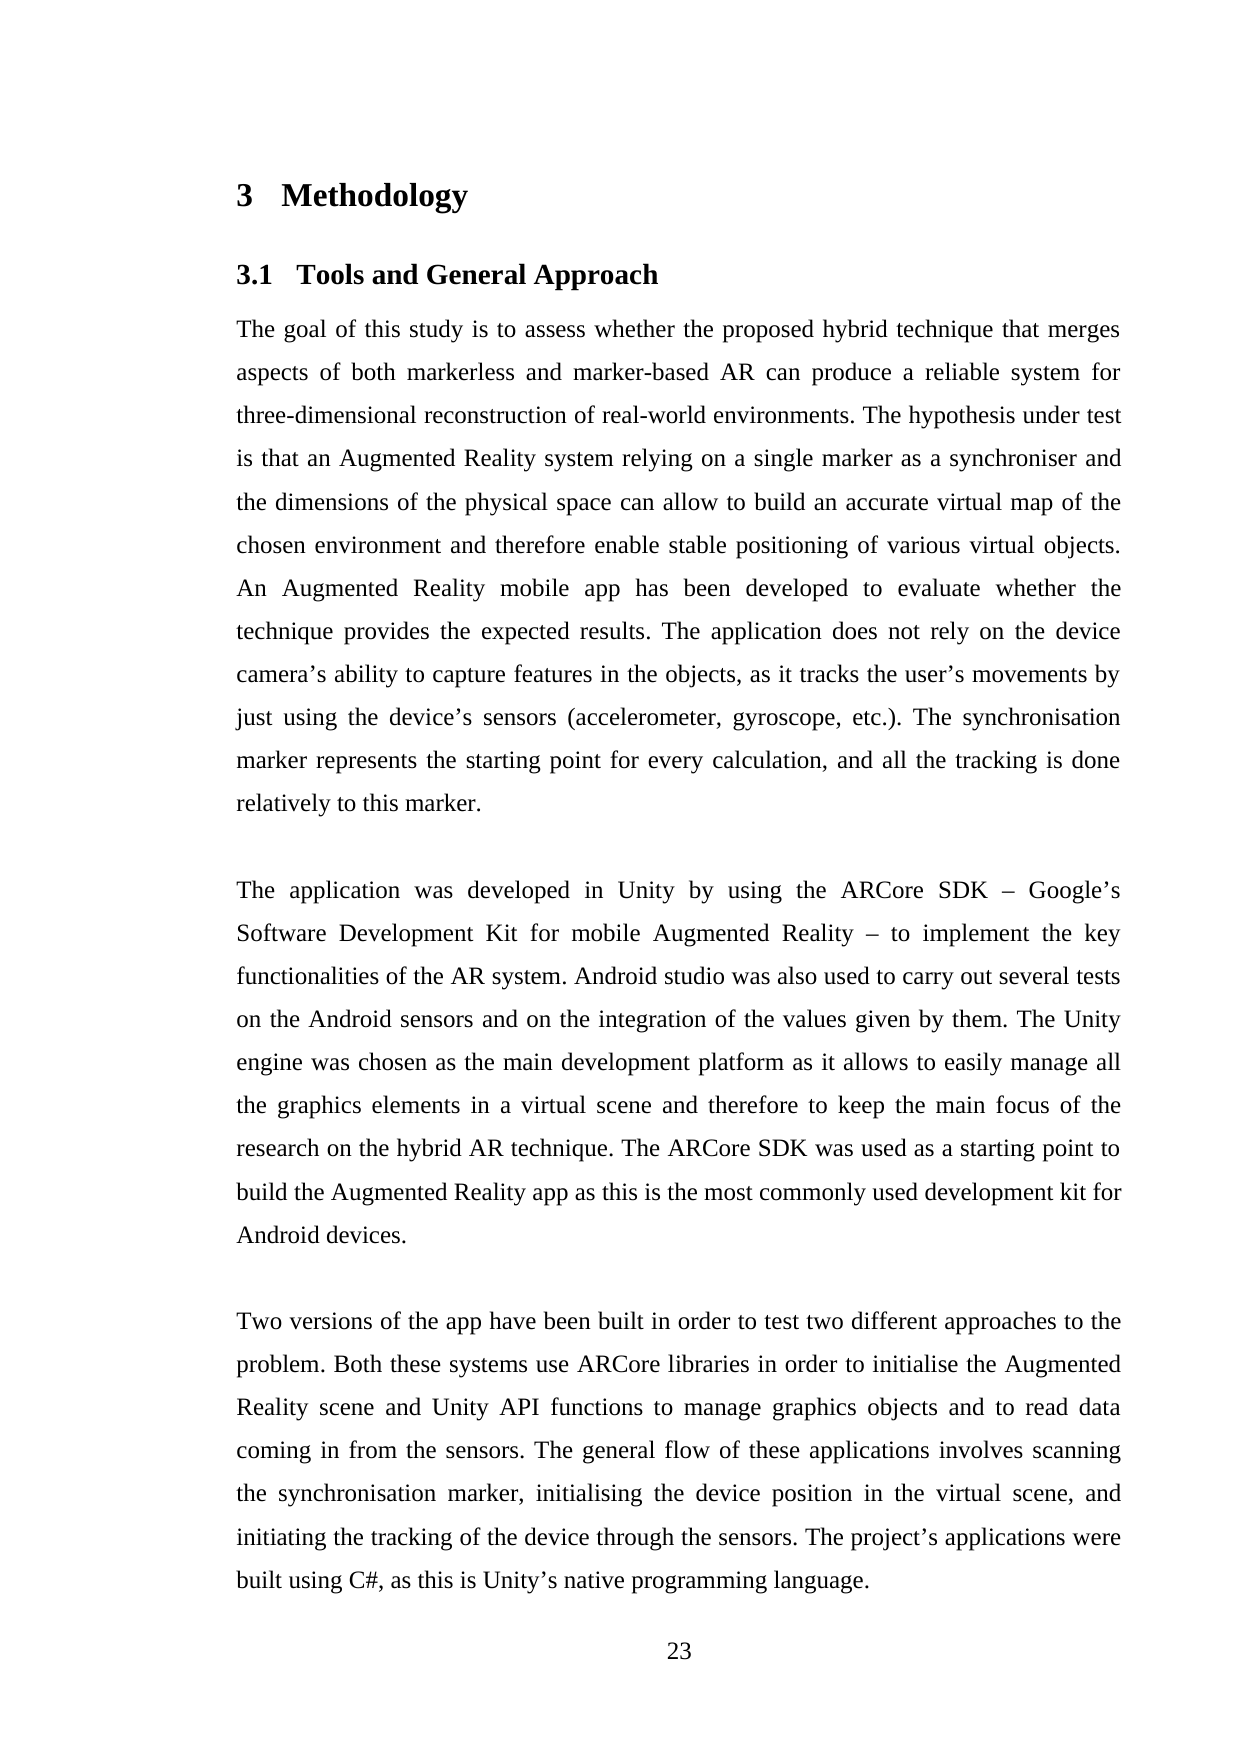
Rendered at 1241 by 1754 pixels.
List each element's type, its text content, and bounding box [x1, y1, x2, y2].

text The application was developed in Unity by using the ARCore SDK – Google’s Software Development Kit for mobile Augmented Reality – to implement the key functionalities of the AR system. Android studio was also used to carry out several tests on the Android sensors and on the integration of the values given by them. The Unity engine was chosen as the main development platform as it allows to easily manage all the graphics elements in a virtual scene and therefore to keep the main focus of the research on the hybrid AR technique. The ARCore SDK was used as a starting point to build the Augmented Reality app as this is the most commonly used development kit for Android devices. [236, 875, 1122, 1248]
subtitle Methodology [236, 175, 1122, 213]
text The goal of this study is to assess whether the proposed hybrid technique that merges aspects of both markerless and marker-based AR can produce a reliable system for three-dimensional reconstruction of real-world environments. The hypothesis under test is that an Augmented Reality system relying on a single marker as a synchroniser and the dimensions of the physical space can allow to build an accurate virtual map of the chosen environment and therefore enable stable positioning of various virtual objects. An Augmented Reality mobile app has been developed to evaluate whether the technique provides the expected results. The application does not rely on the device camera’s ability to capture features in the objects, as it tracks the user’s movements by just using the device’s sensors (accelerometer, gyroscope, etc.). The synchronisation marker represents the starting point for every calculation, and all the tracking is done relatively to this marker. [236, 314, 1122, 817]
subtitle Tools and General Approach [236, 257, 1122, 291]
text Two versions of the app have been built in order to test two different approaches to the problem. Both these systems use ARCore libraries in order to initialise the Augmented Reality scene and Unity API functions to manage graphics objects and to read data coming in from the sensors. The general flow of these applications involves scanning the synchronisation marker, initialising the device position in the virtual scene, and initiating the tracking of the device through the sensors. The project’s applications were built using C#, as this is Unity’s native programming language. [236, 1306, 1122, 1593]
